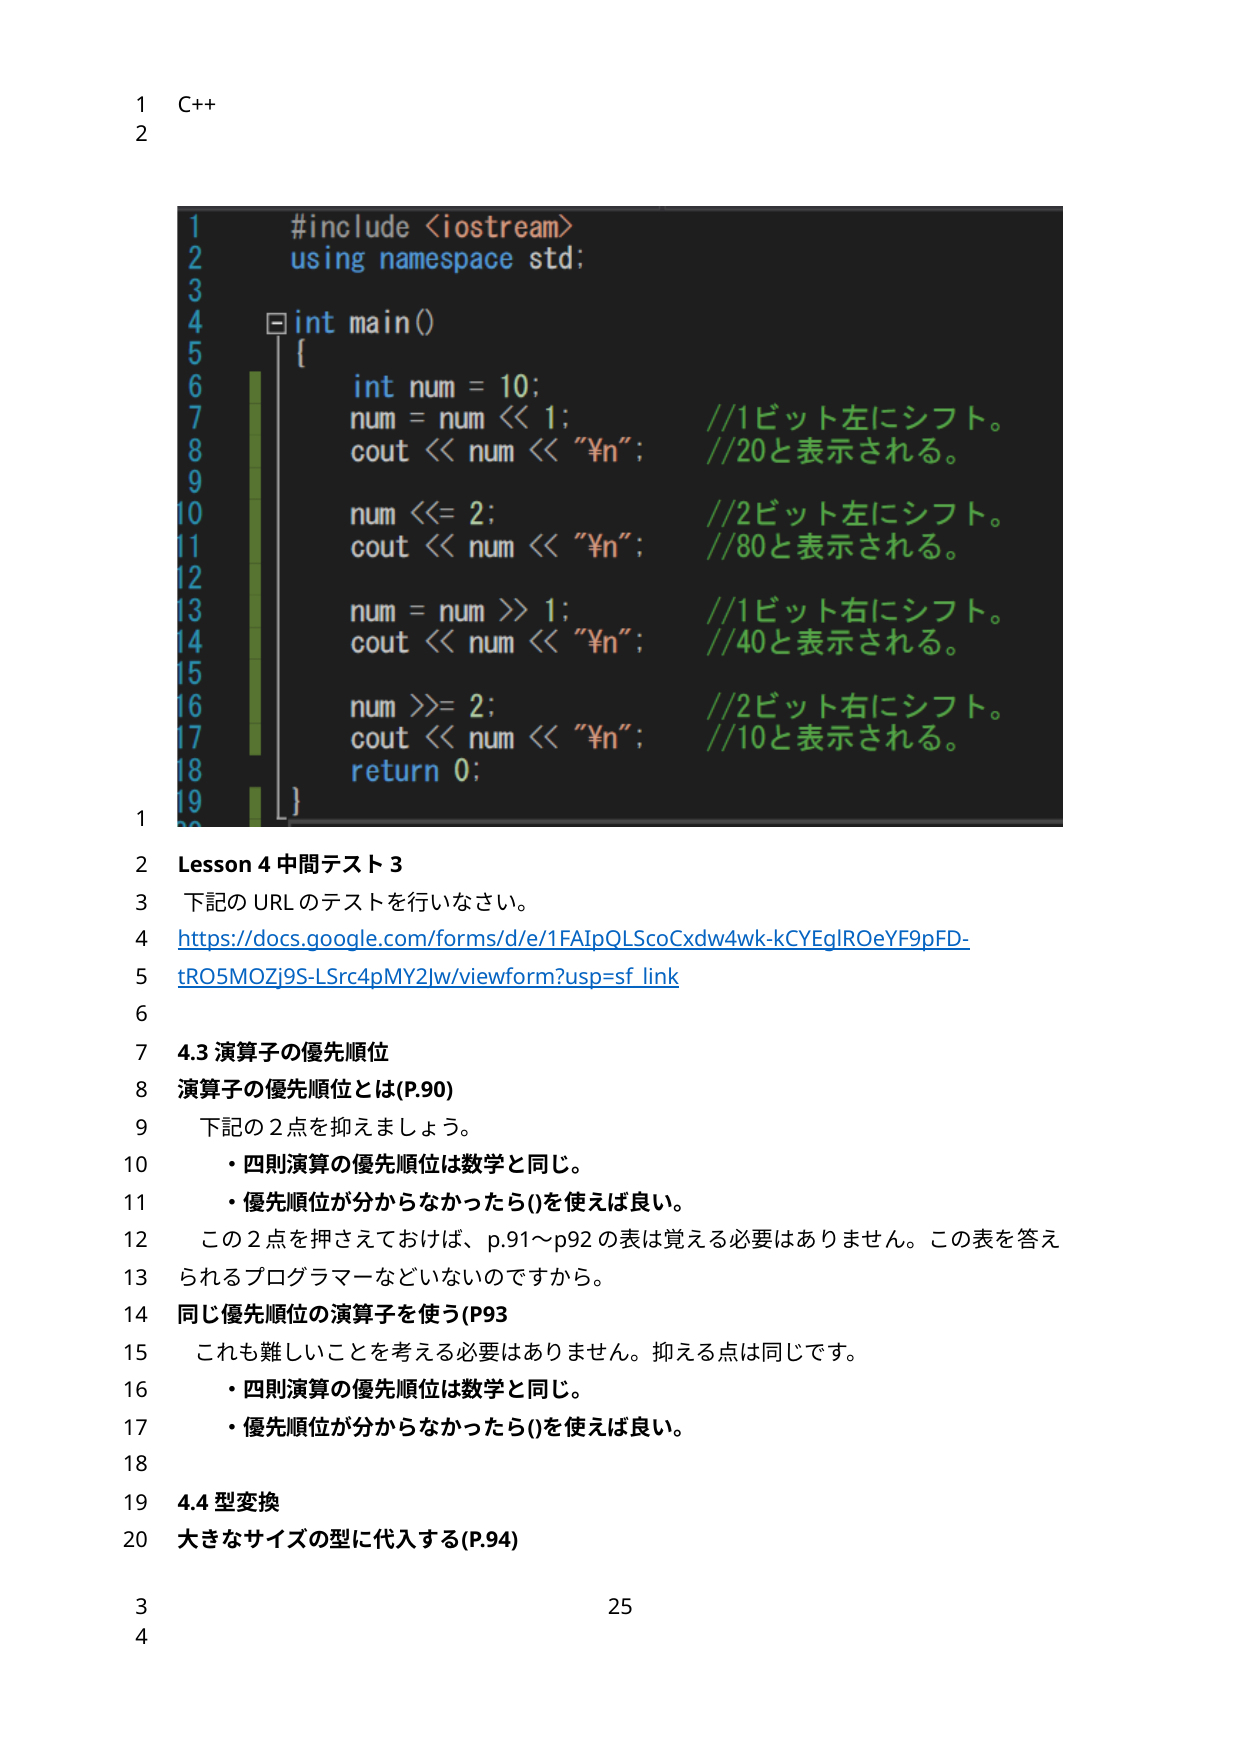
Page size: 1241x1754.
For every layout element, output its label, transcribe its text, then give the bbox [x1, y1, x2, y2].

text 同じ優先順位の演算子を使う(P93 [177, 1294, 1063, 1332]
text 下記の２点を抑えましょう。 [177, 1107, 1063, 1144]
text ・四則演算の優先順位は数学と同じ。 [177, 1144, 1063, 1182]
subtitle Lesson 4 中間テスト3 [177, 844, 1063, 882]
text この２点を押さえておけば、p.91～p92の表は覚える必要はありません。この表を答えられるプログラマーなどいないのですから。 [177, 1219, 1063, 1294]
text ・優先順位が分からなかったら()を使えば良い。 [177, 1182, 1063, 1219]
text 演算子の優先順位とは(P.90) [177, 1069, 1063, 1107]
subtitle 4.4 型変換 [177, 1482, 1063, 1519]
picture [177, 206, 1063, 827]
text これも難しいことを考える必要はありません。抑える点は同じです。 [177, 1332, 1063, 1369]
text 下記のURLのテストを行いなさい。 [177, 882, 1063, 919]
text ・優先順位が分からなかったら()を使えば良い。 [177, 1407, 1063, 1444]
subtitle 4.3 演算子の優先順位 [177, 1032, 1063, 1069]
text 大きなサイズの型に代入する(P.94) [177, 1519, 1063, 1557]
text ・四則演算の優先順位は数学と同じ。 [177, 1369, 1063, 1407]
text https://docs.google.com/forms/d/e/1FAIpQLScoCxdw4wk-kCYEglROeYF9pFD-tRO5MOZj9S-LSrc4pMY2Jw/viewform?usp=sf_link [177, 919, 1063, 994]
